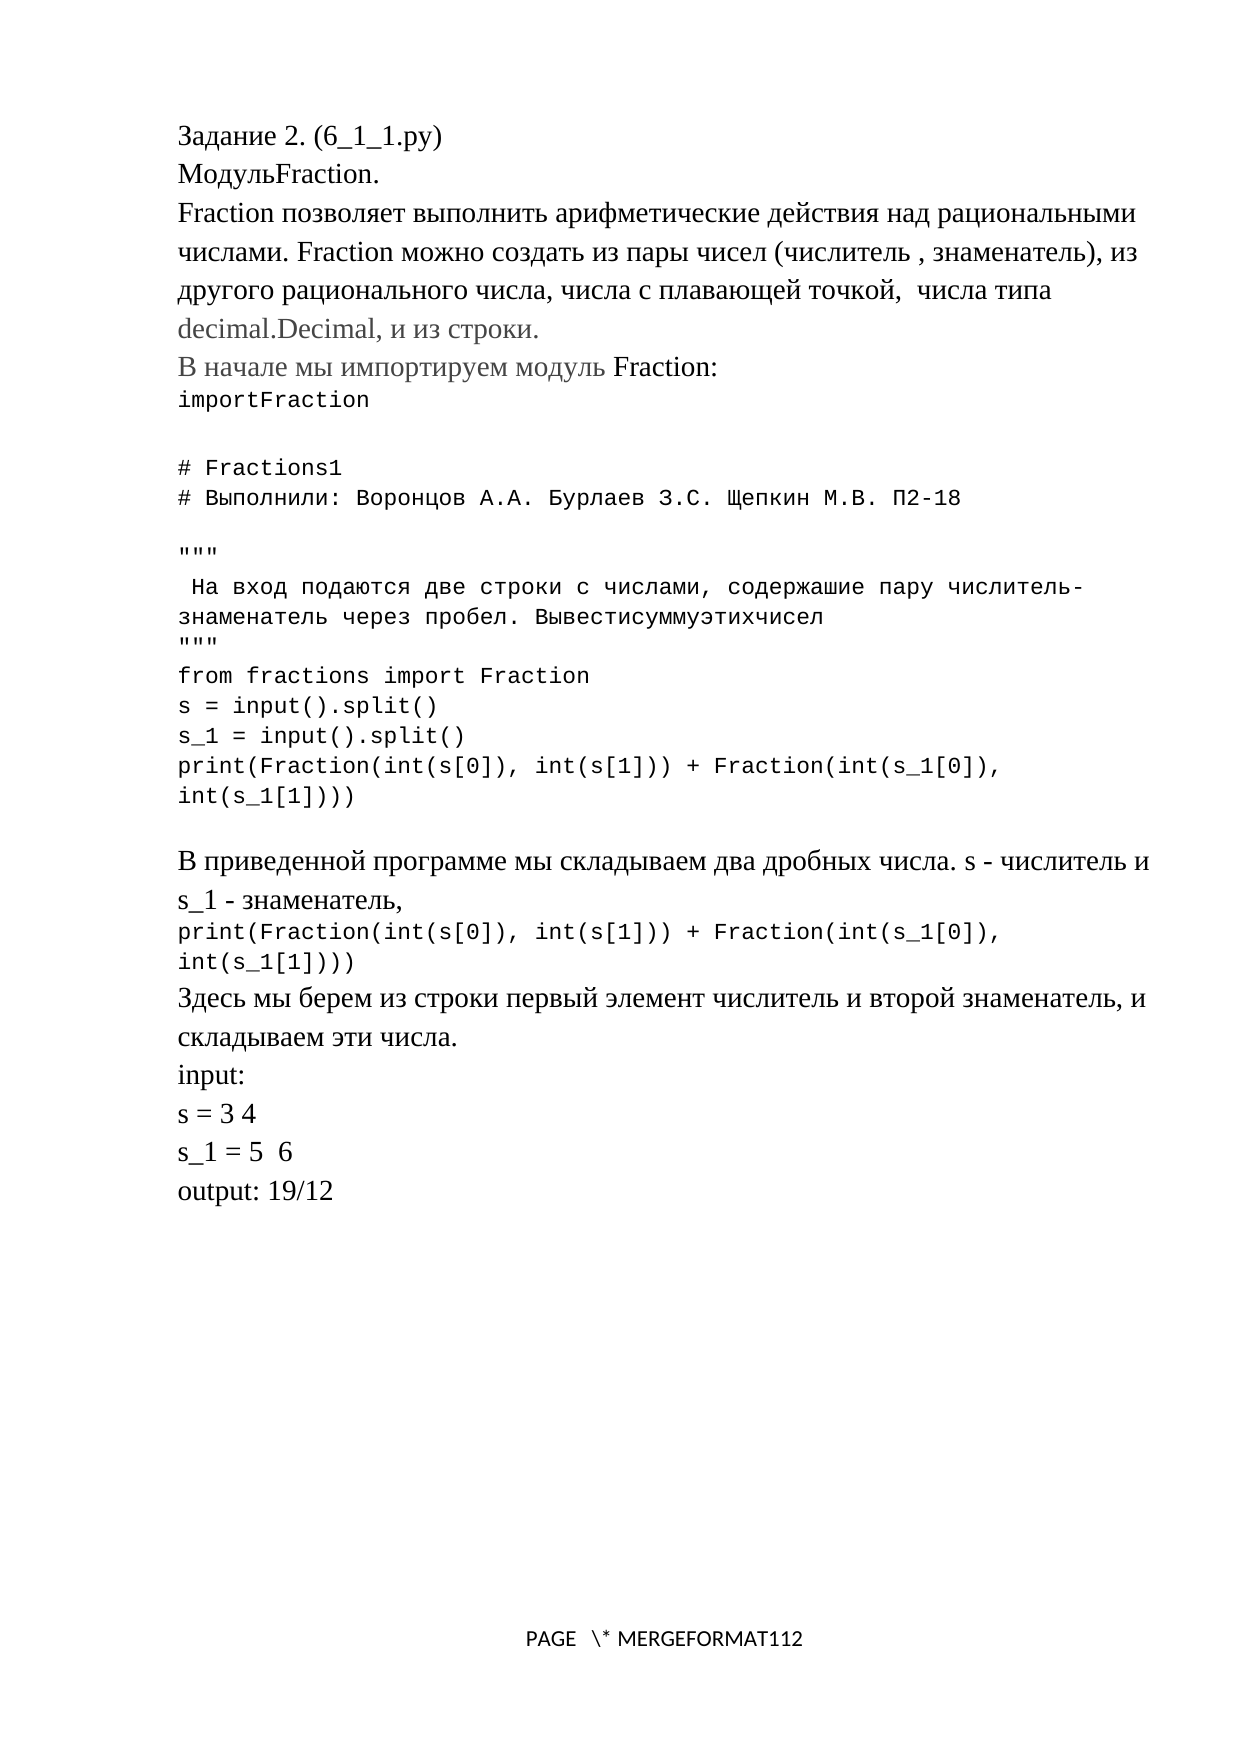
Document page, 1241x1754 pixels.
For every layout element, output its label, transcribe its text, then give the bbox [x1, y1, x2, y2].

text В приведенной программе мы складываем два дробных числа. s - числитель и s_1 - знаменатель, [177, 843, 1152, 916]
text s_1 = input().split() [177, 724, 1152, 750]
text """ [177, 546, 1152, 572]
text input: [177, 1057, 1152, 1091]
text from fractions import Fraction [177, 665, 1152, 691]
text print(Fraction(int(s[0]), int(s[1])) + Fraction(int(s_1[0]), int(s_1[1]))) [177, 754, 1152, 810]
text В начале мы импортируем модуль Fraction: [613, 349, 1152, 383]
text print(Fraction(int(s[0]), int(s[1])) + Fraction(int(s_1[0]), int(s_1[1]))) [177, 921, 1152, 976]
text # Fractions1 [177, 456, 1152, 482]
text МодульFraction. [177, 157, 1152, 190]
text importFraction [177, 388, 1152, 414]
text Задание 2. (6_1_1.py) [177, 118, 1152, 152]
text s = input().split() [177, 694, 1152, 721]
text s = 3 4 [177, 1096, 1152, 1129]
text s_1 = 5 6 [177, 1134, 1152, 1168]
text Fraction позволяет выполнить арифметические действия над рациональными числами. Fraction можно создать из пары чисел (числитель , знаменатель), из другого рационального числа, числа с плавающей точкой, числа типа decimal.Decimal, и из строки. [177, 195, 1152, 344]
text Здесь мы берем из строки первый элемент числитель и второй знаменатель, и складываем эти числа. [177, 980, 1152, 1052]
text # Выполнили: Воронцов А.А. Бурлаев З.С. Щепкин М.В. П2-18 [177, 486, 1152, 512]
text output: 19/12 [177, 1173, 1152, 1206]
text На вход подаются две строки с числами, содержашие пару числитель-знаменатель через пробел. Вывестисуммуэтихчисел [177, 575, 1152, 631]
text """ [177, 635, 1152, 661]
